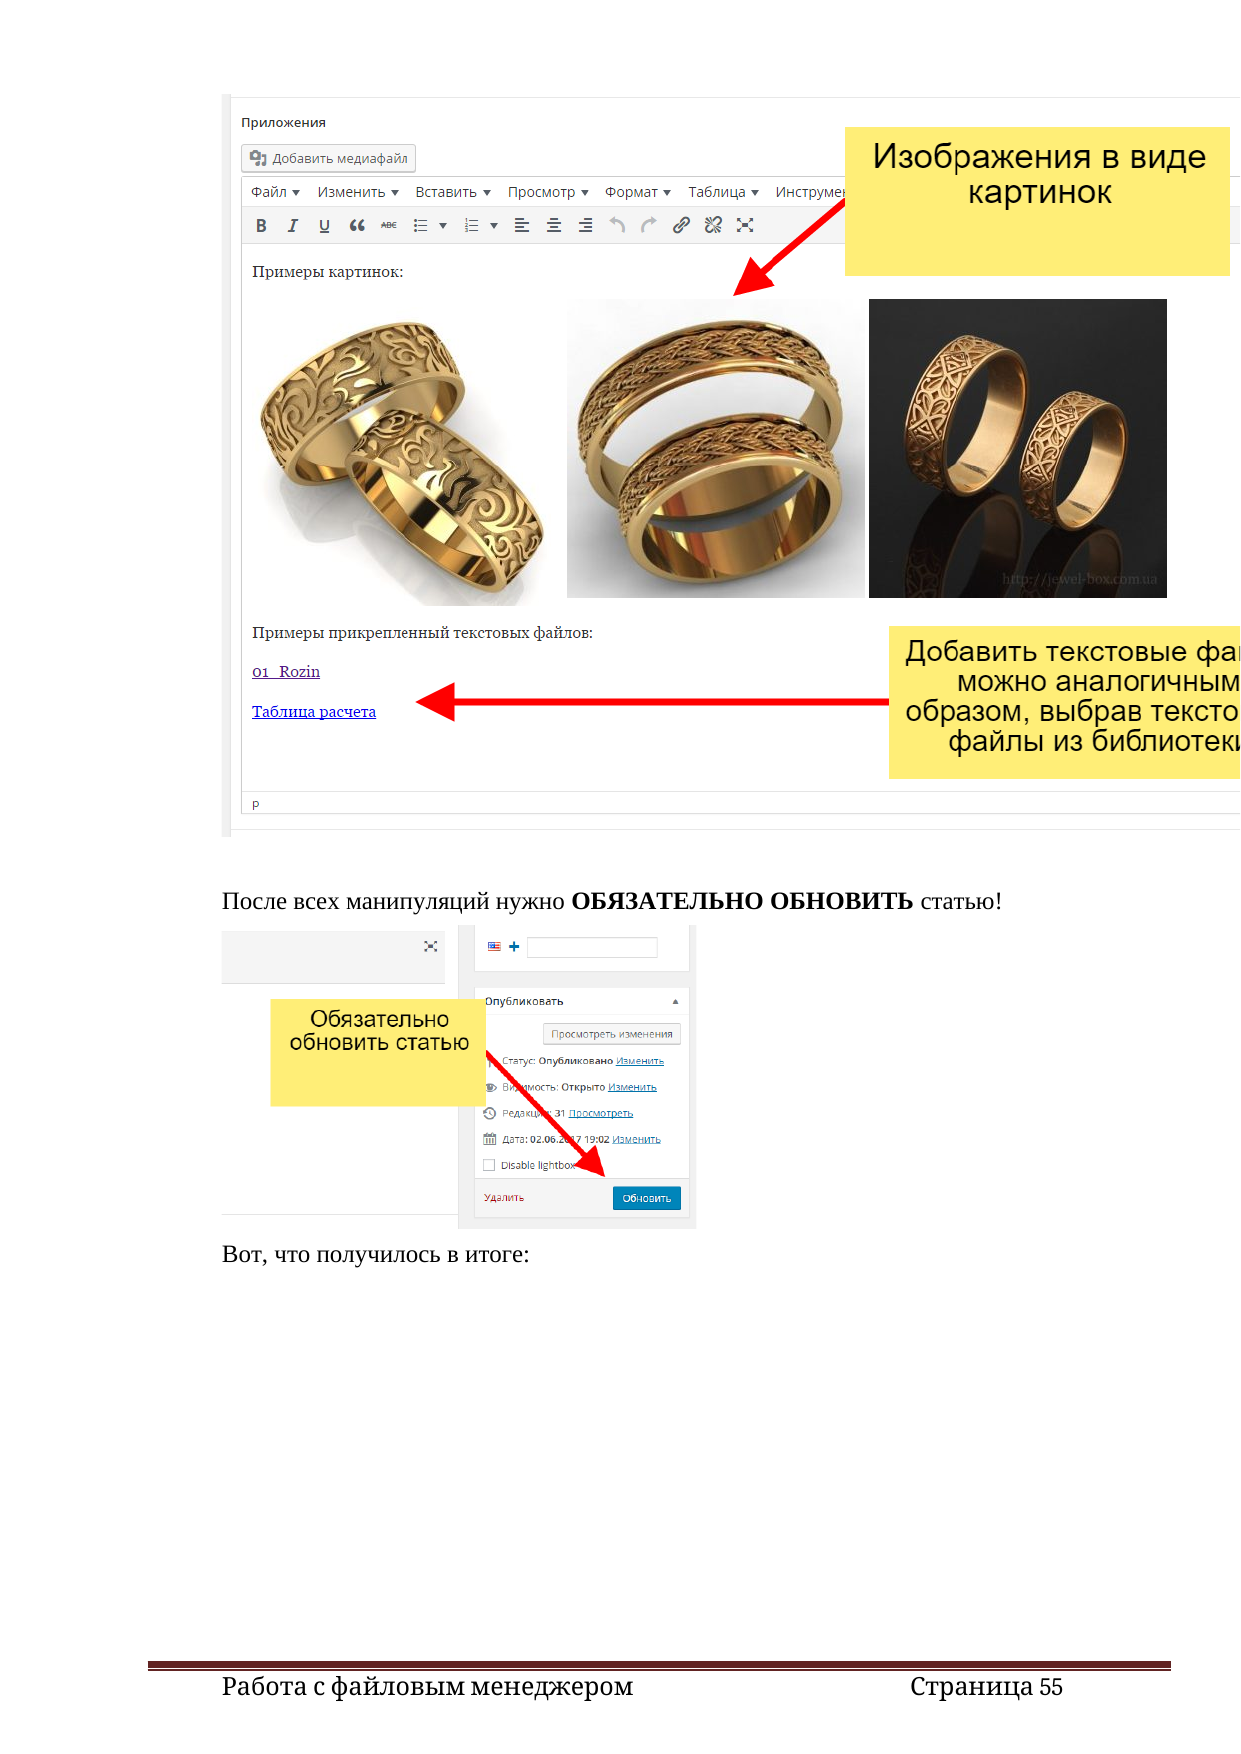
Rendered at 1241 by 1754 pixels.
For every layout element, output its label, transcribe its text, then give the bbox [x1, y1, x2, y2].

text Вот, что получилось в итоге: [148, 1239, 1171, 1268]
picture [221, 925, 697, 1229]
text После всех манипуляций нужно ОБЯЗАТЕЛЬНО ОБНОВИТЬ статью! [148, 886, 1171, 915]
picture [221, 94, 1241, 837]
